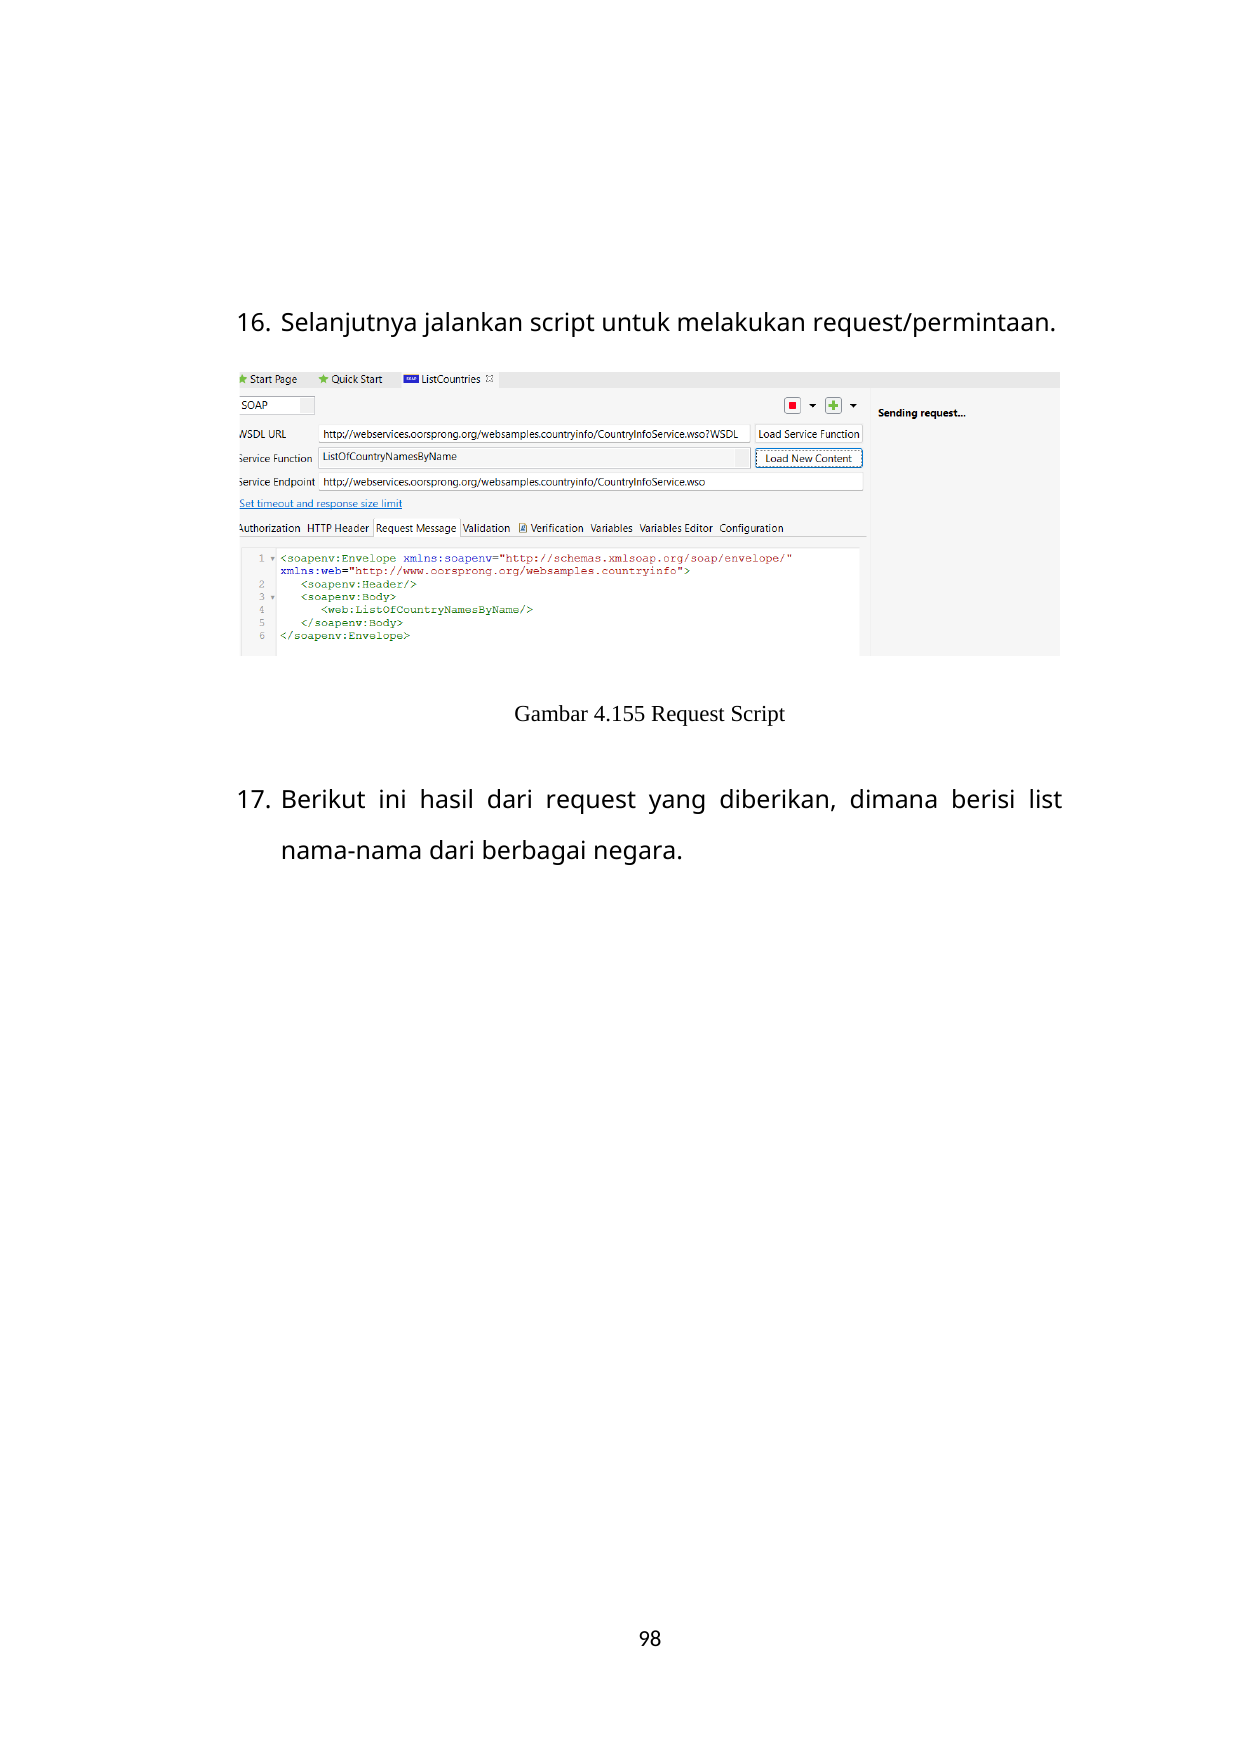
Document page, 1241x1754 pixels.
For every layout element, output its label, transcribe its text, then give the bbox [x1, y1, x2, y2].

list Berikut ini hasil dari request yang diberikan, dimana berisi list nama-nama dari berbagai negara. [236, 781, 1063, 866]
picture [239, 372, 1060, 656]
list Selanjutnya jalankan script untuk melakukan request/permintaan. [236, 304, 1063, 338]
